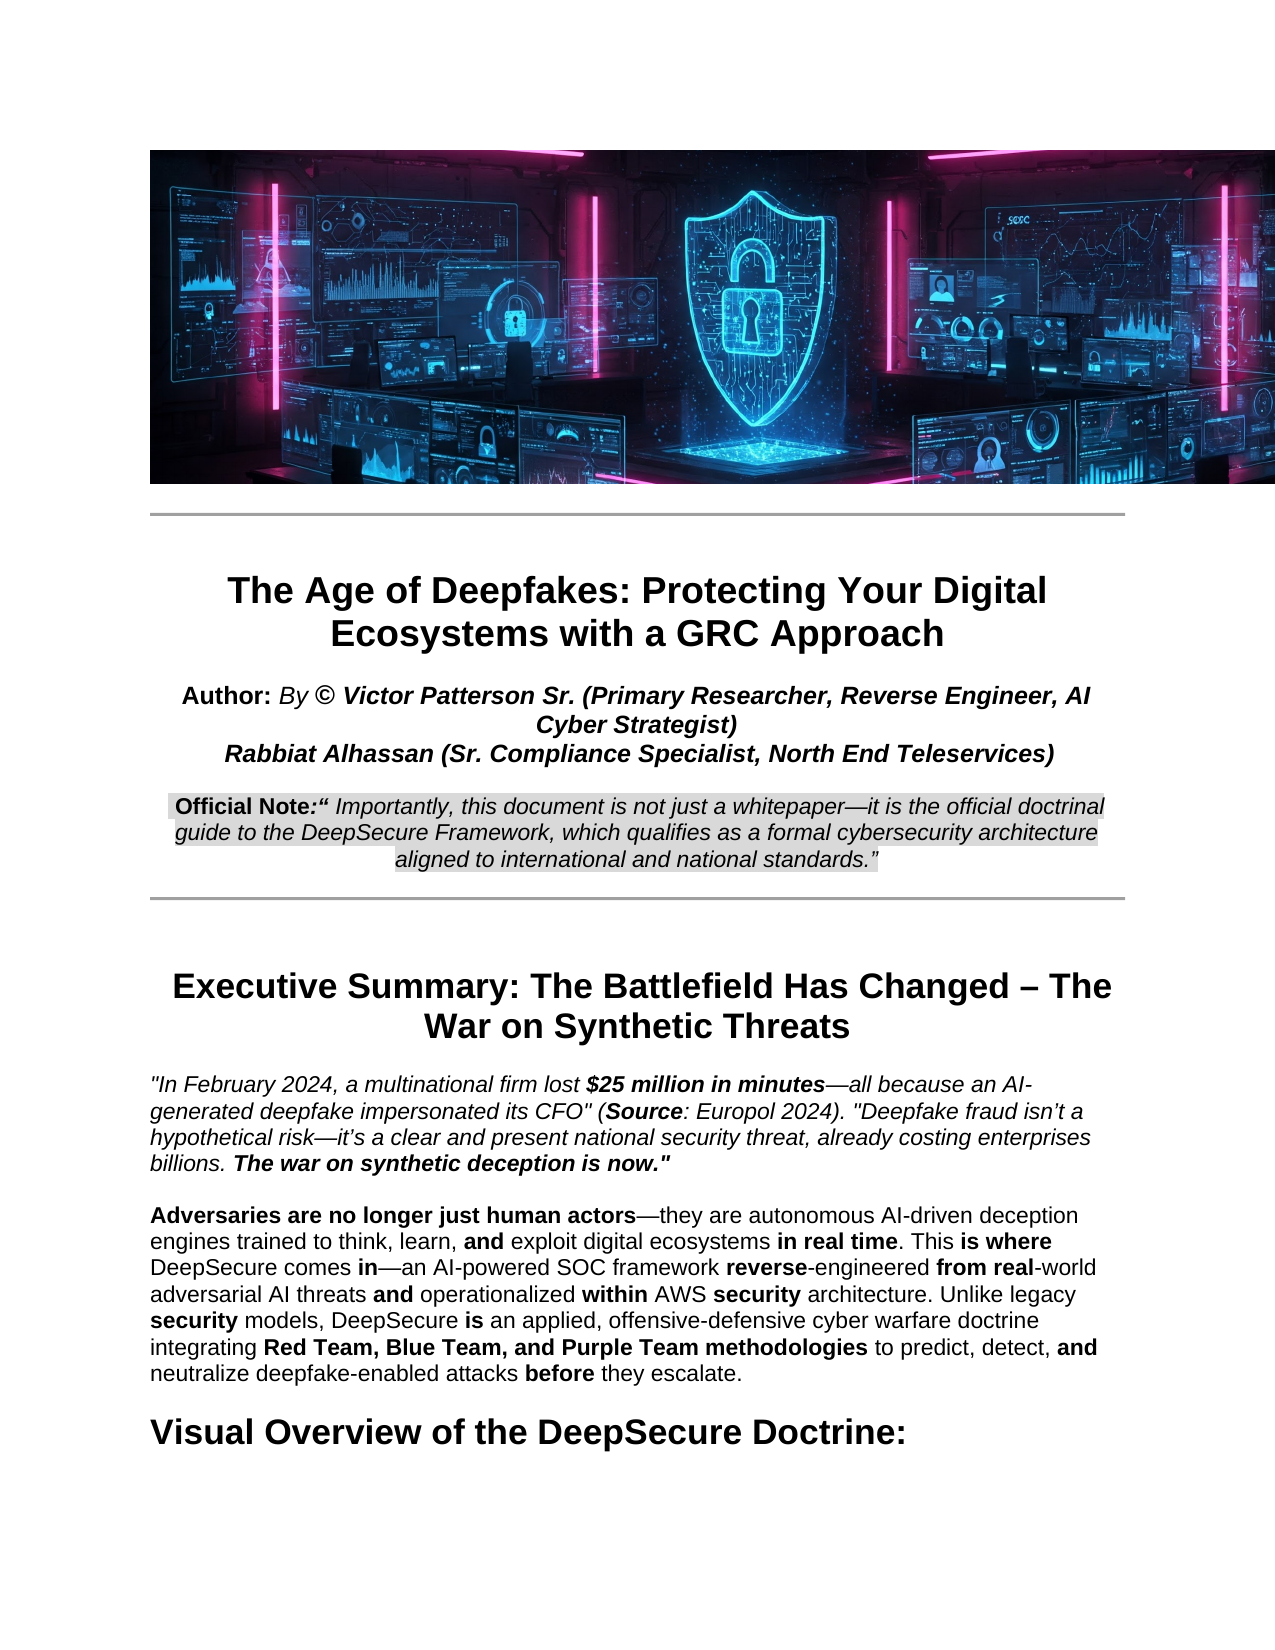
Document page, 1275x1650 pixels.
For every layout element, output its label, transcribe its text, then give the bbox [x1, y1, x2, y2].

text The Age of Deepfakes: Protecting Your Digital Ecosystems with a GRC Approach [150, 568, 1125, 654]
text Visual Overview of the DeepSecure Doctrine: [150, 1411, 1125, 1452]
text "In February 2024, a multinational firm lost $25 million in minutes—all because an AI-generated deepfake impersonated its CFO" (Source: Europol 2024). "Deepfake fraud isn’t a hypothetical risk—it’s a clear and present national security threat, already costing enterprises billions. The war on synthetic deception is now." [150, 1071, 1125, 1177]
text Official Note:“ Importantly, this document is not just a whitepaper—it is the official doctrinal guide to the DeepSecure Framework, which qualifies as a formal cybersecurity architecture aligned to international and national standards.” [150, 793, 395, 872]
picture [150, 150, 1275, 484]
text Adversaries are no longer just human actors—they are autonomous AI-driven deception engines trained to think, learn, and exploit digital ecosystems in real time. This is where DeepSecure comes in—an AI-powered SOC framework reverse-engineered from real-world adversarial AI threats and operationalized within AWS security architecture. Unlike legacy security models, DeepSecure is an applied, offensive-defensive cyber warfare doctrine integrating Red Team, Blue Team, and Purple Team methodologies to predict, detect, and neutralize deepfake-enabled attacks before they escalate. [150, 1202, 1125, 1386]
text Official Note:“ Importantly, this document is not just a whitepaper—it is the official doctrinal guide to the DeepSecure Framework, which qualifies as a formal cybersecurity architecture aligned to international and national standards.” [878, 793, 1125, 872]
text Author: By © Victor Patterson Sr. (Primary Researcher, Reverse Engineer, AI Cyber Strategist) Rabbiat Alhassan (Sr. Compliance Specialist, North End Teleservices) [150, 679, 1125, 768]
subtitle Executive Summary: The Battlefield Has Changed – The War on Synthetic Threats [150, 965, 1125, 1046]
